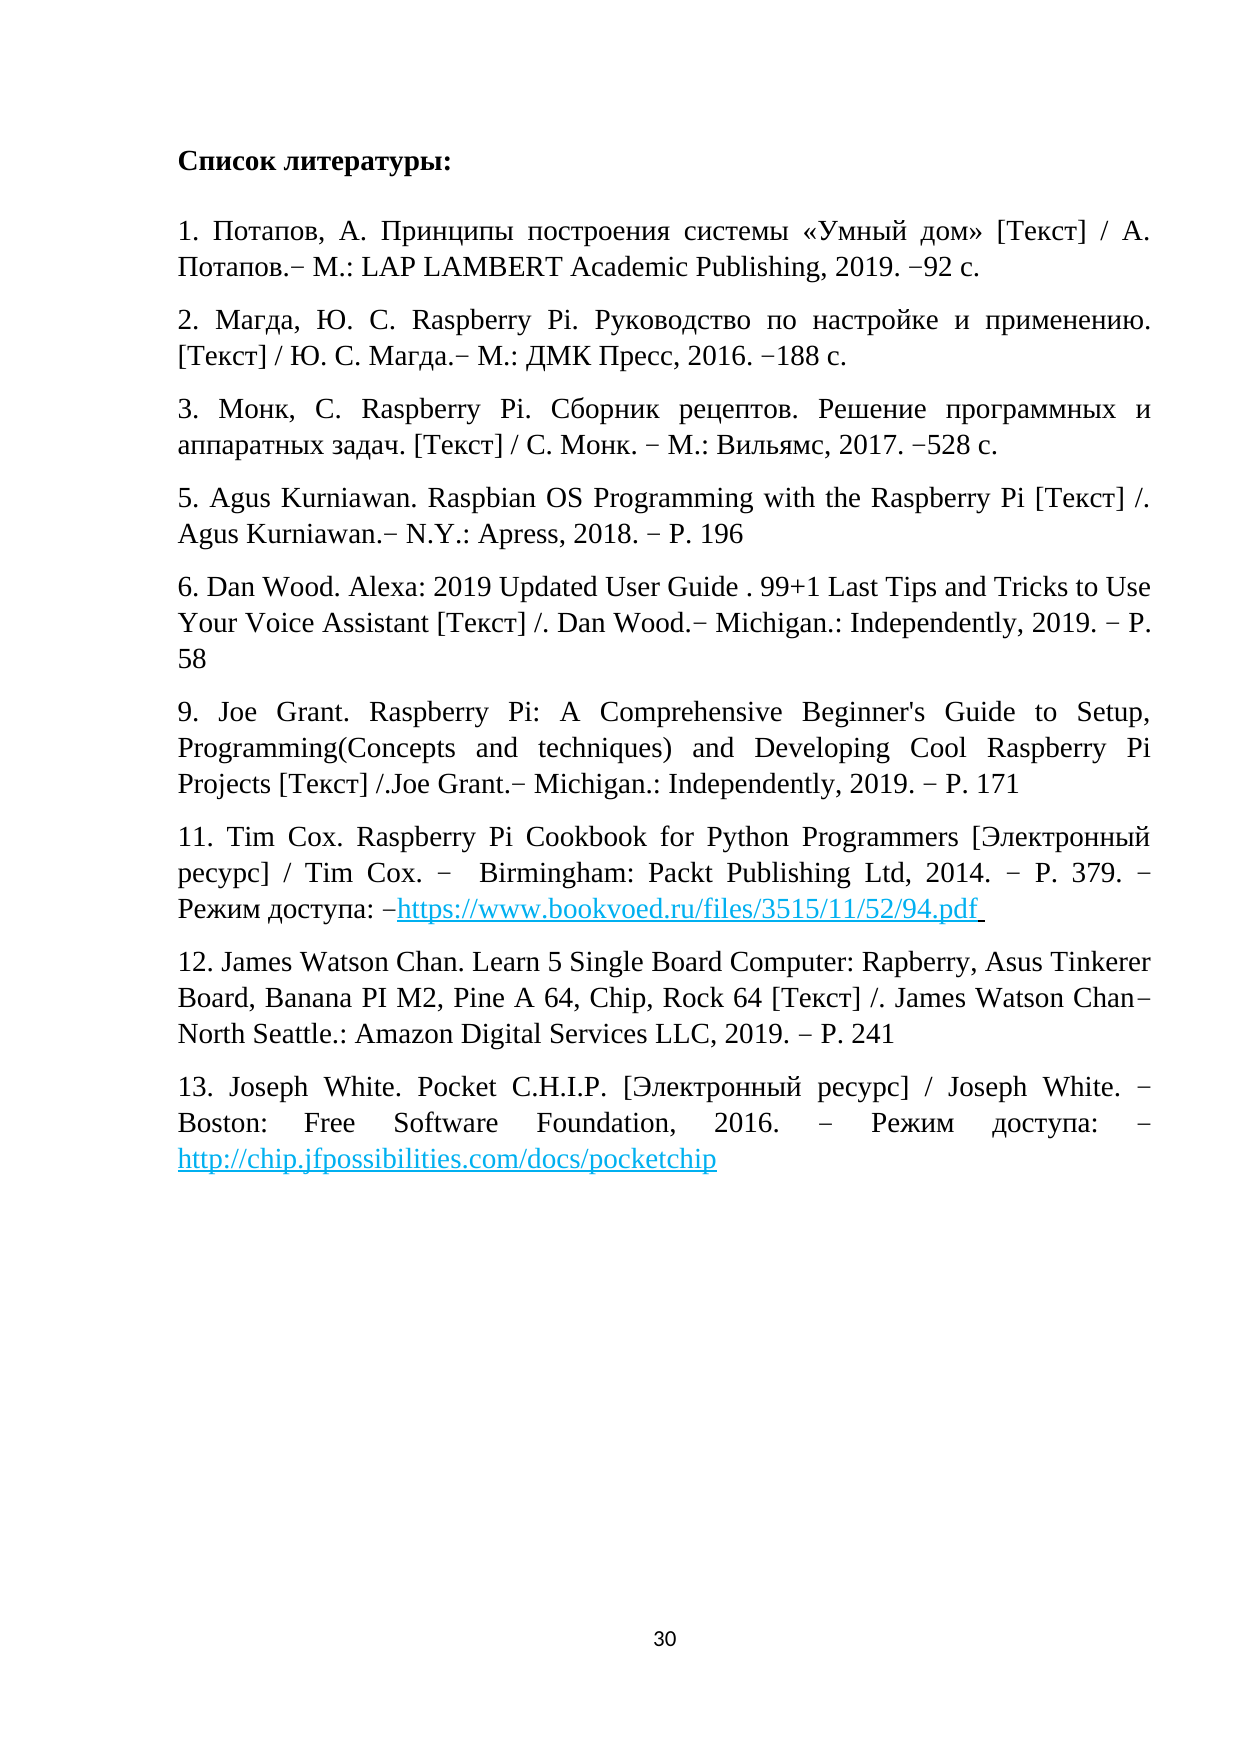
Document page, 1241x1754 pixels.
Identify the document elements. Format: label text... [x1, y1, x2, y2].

text 9. Joe Grant. Raspberry Pi: A Comprehensive Beginner's Guide to Setup, Programming(Concepts and techniques) and Developing Cool Raspberry Pi Projects [Текст] /.Joe Grant. Michigan.: Independently, 2019. P. 171 [177, 694, 1152, 799]
text 5. Agus Kurniawan. Raspbian OS Programming with the Raspberry Pi [Текст] /. Agus Kurniawan. N.Y.: Apress, 2018. P. 196 [177, 480, 1152, 549]
subtitle Список литературы: [177, 143, 1152, 177]
text 6. Dan Wood. Alexa: 2019 Updated User Guide . 99+1 Last Tips and Tricks to Use Your Voice Assistant [Текст] /. Dan Wood. Michigan.: Independently, 2019. P. 58 [177, 569, 1152, 674]
text 12. James Watson Chan. Learn 5 Single Board Computer: Rapberry, Asus Tinkerer Board, Banana PI M2, Pine A 64, Chip, Rock 64 [Текст] /. James Watson Chan North Seattle.: Amazon Digital Services LLC, 2019. P. 241 [177, 944, 1152, 1050]
picture [830, 900, 834, 916]
text 2. Магда, Ю. С. Raspberry Pi. Руководство по настройке и применению. [Текст] / Ю. С. Магда. М.: ДМК Пресс, 2016. 188 с. [177, 302, 1152, 371]
text 3. Монк, С. Raspberry Pi. Сборник рецептов. Решение программных и аппаратных задач. [Текст] / С. Монк. М.: Вильямс, 2017. 528 с. [177, 391, 1152, 460]
text 11. Tim Cox. Raspberry Pi Cookbook for Python Programmers [Электронный ресурс] / Tim Cox. Birmingham: Packt Publishing Ltd, 2014. P. 379. Режим доступа: https://www.bookvoed.ru/files/3515/11/52/94.pdf [177, 819, 1152, 925]
text 13. Joseph White. Pocket C.H.I.P. [Электронный ресурс] / Joseph White. Boston: Free Software Foundation, 2016. Режим доступа: http://chip.jfpossibilities.com/docs/pocketchip [177, 1069, 1152, 1175]
text 1. Потапов, А. Принципы построения системы «Умный дом» [Текст] / А. Потапов. М.: LAP LAMBERT Academic Publishing, 2019. 92 с. [177, 213, 1152, 282]
